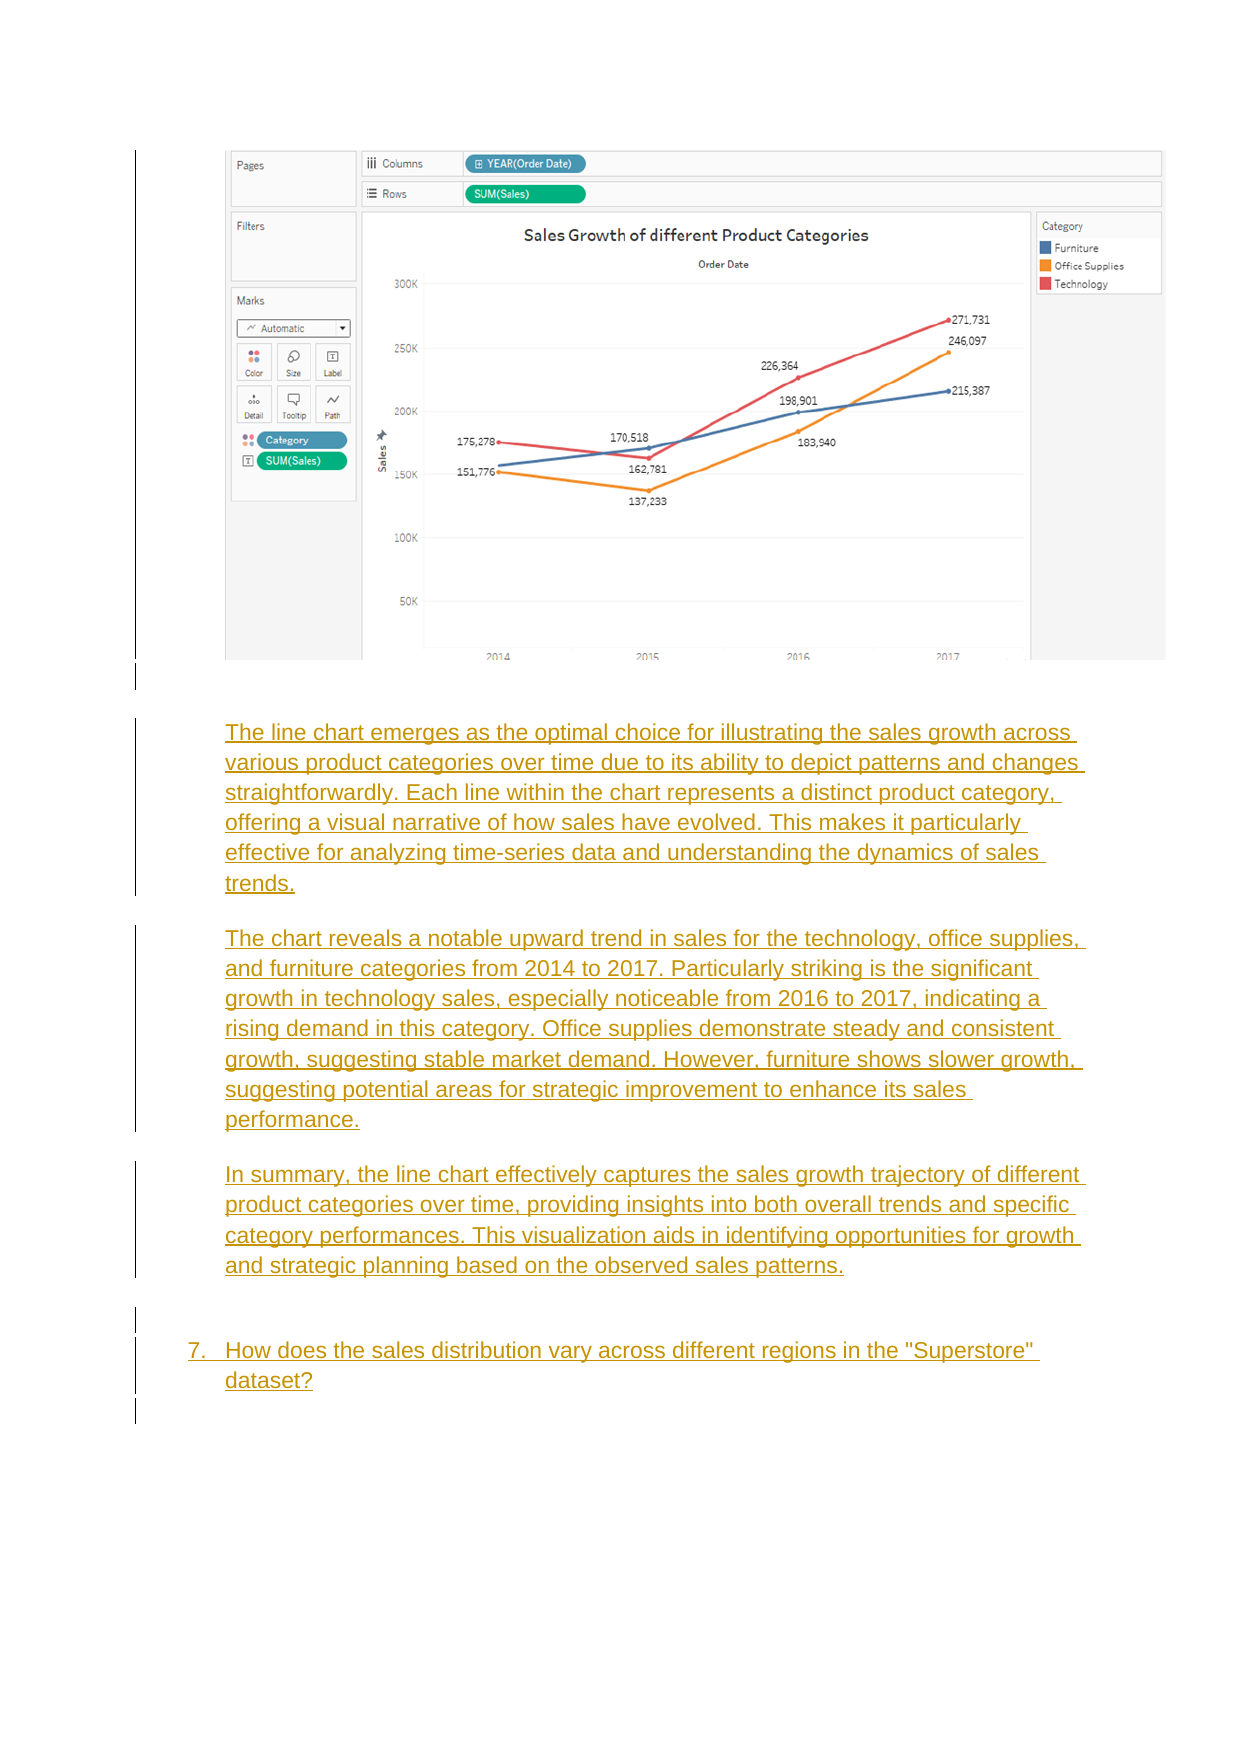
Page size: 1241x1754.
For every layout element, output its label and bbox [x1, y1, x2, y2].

picture [225, 150, 1166, 660]
